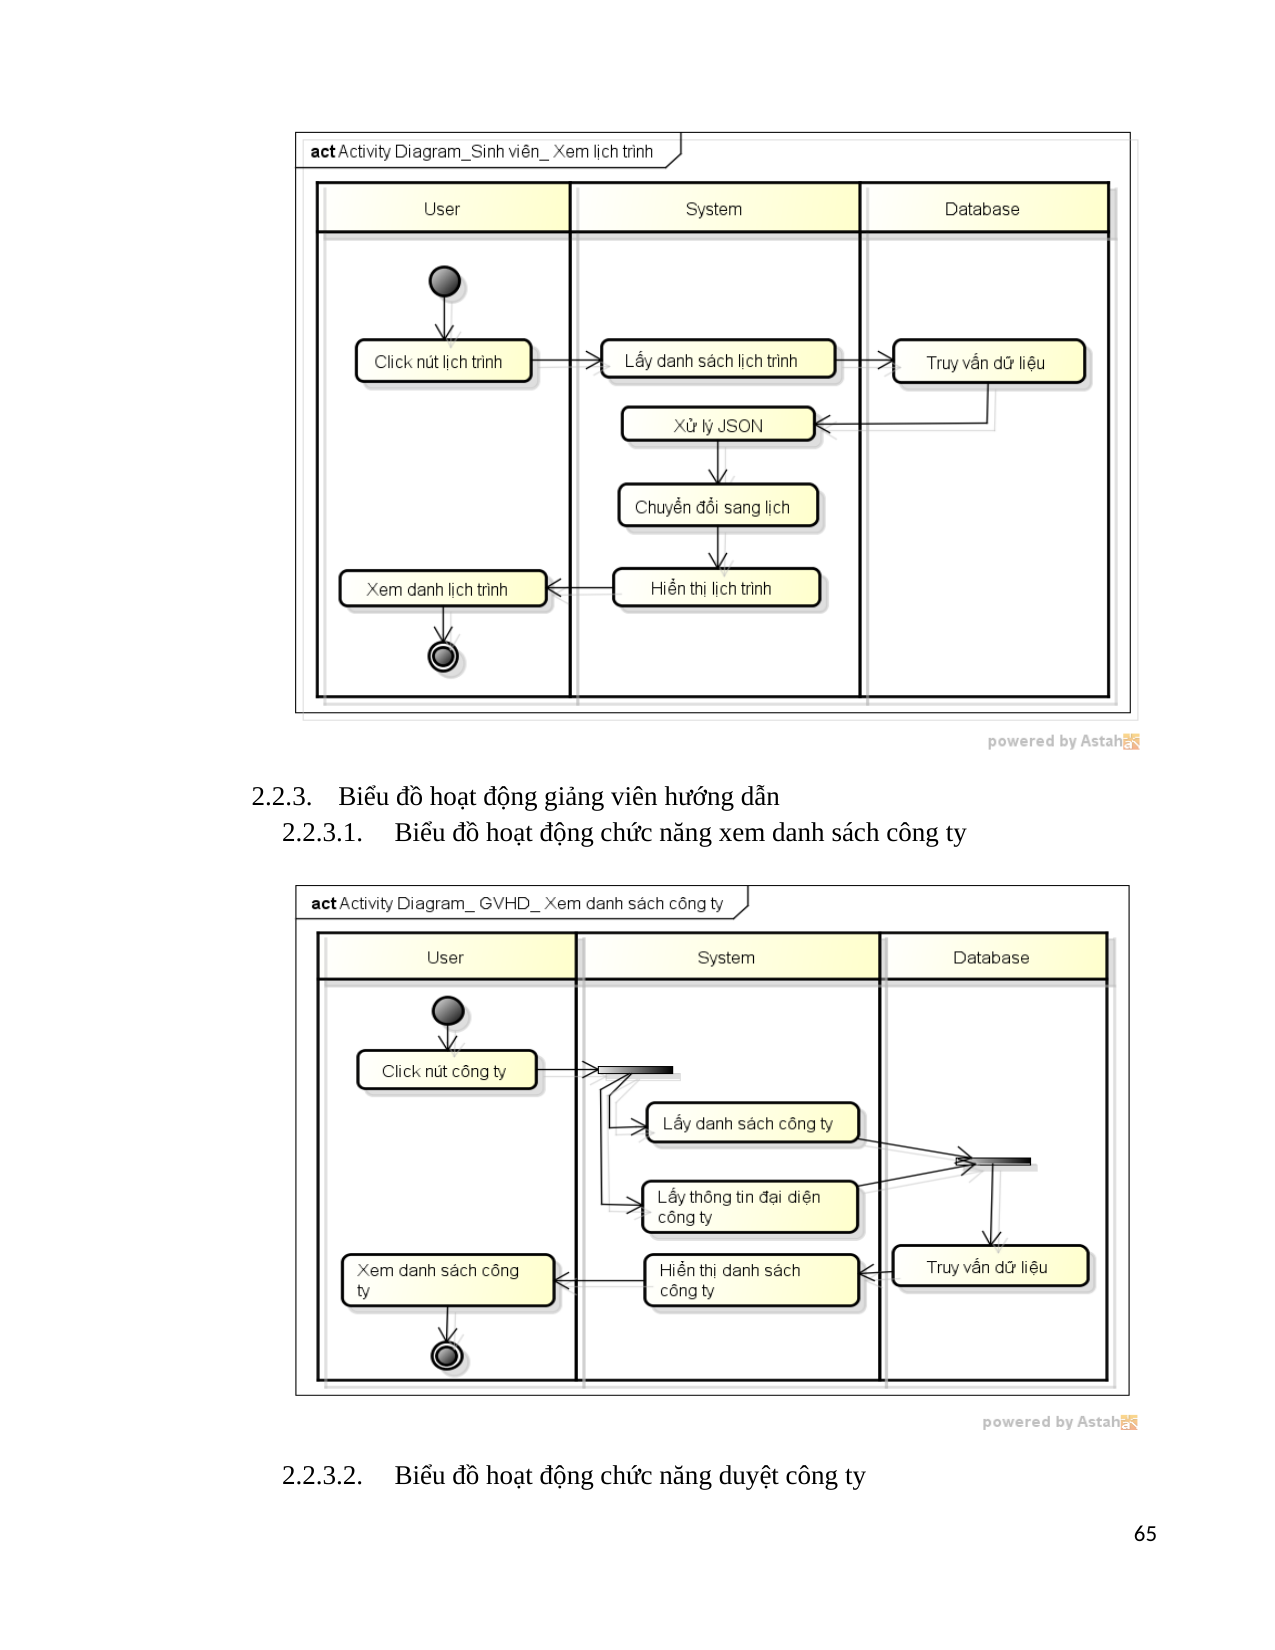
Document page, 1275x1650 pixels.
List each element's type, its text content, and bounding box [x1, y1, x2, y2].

list Biểu đồ hoạt động chức năng duyệt công ty [282, 1459, 1157, 1490]
list Biểu đồ hoạt động chức năng xem danh sách công ty [282, 816, 1157, 847]
list Biểu đồ hoạt động giảng viên hướng dẫn [282, 780, 1157, 811]
picture [281, 118, 1145, 755]
picture [281, 872, 1143, 1435]
